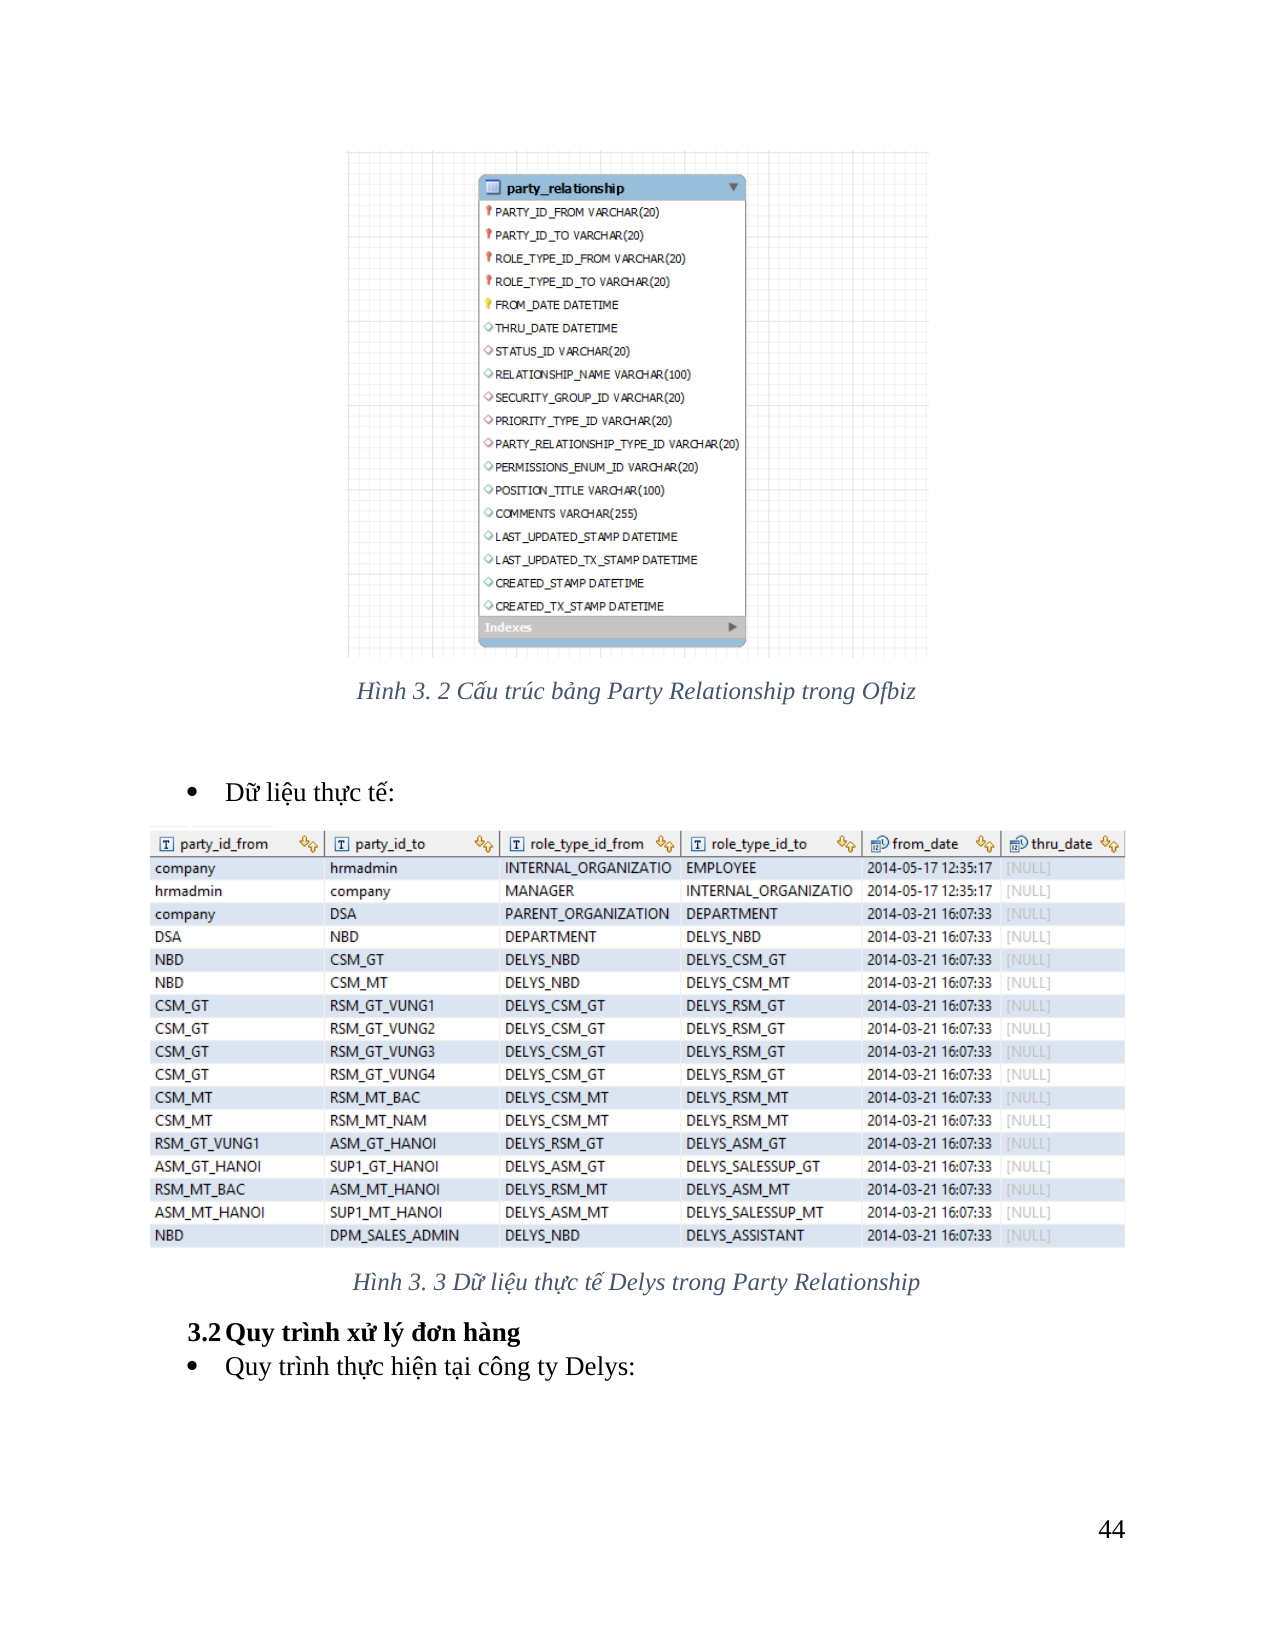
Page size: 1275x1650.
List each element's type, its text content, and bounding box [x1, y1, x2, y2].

picture [346, 150, 929, 658]
list Dữ liệu thực tế: [187, 776, 1125, 807]
list Quy trình xử lý đơn hàng [187, 1316, 1125, 1347]
list Quy trình thực hiện tại công ty Delys: [187, 1350, 1125, 1381]
text Hình 3. 3 Dữ liệu thực tế Delys trong Party Relationship [150, 1267, 1125, 1295]
picture [150, 826, 1125, 1248]
text Hình 3. 2 Cấu trúc bảng Party Relationship trong Ofbiz [150, 676, 1125, 705]
